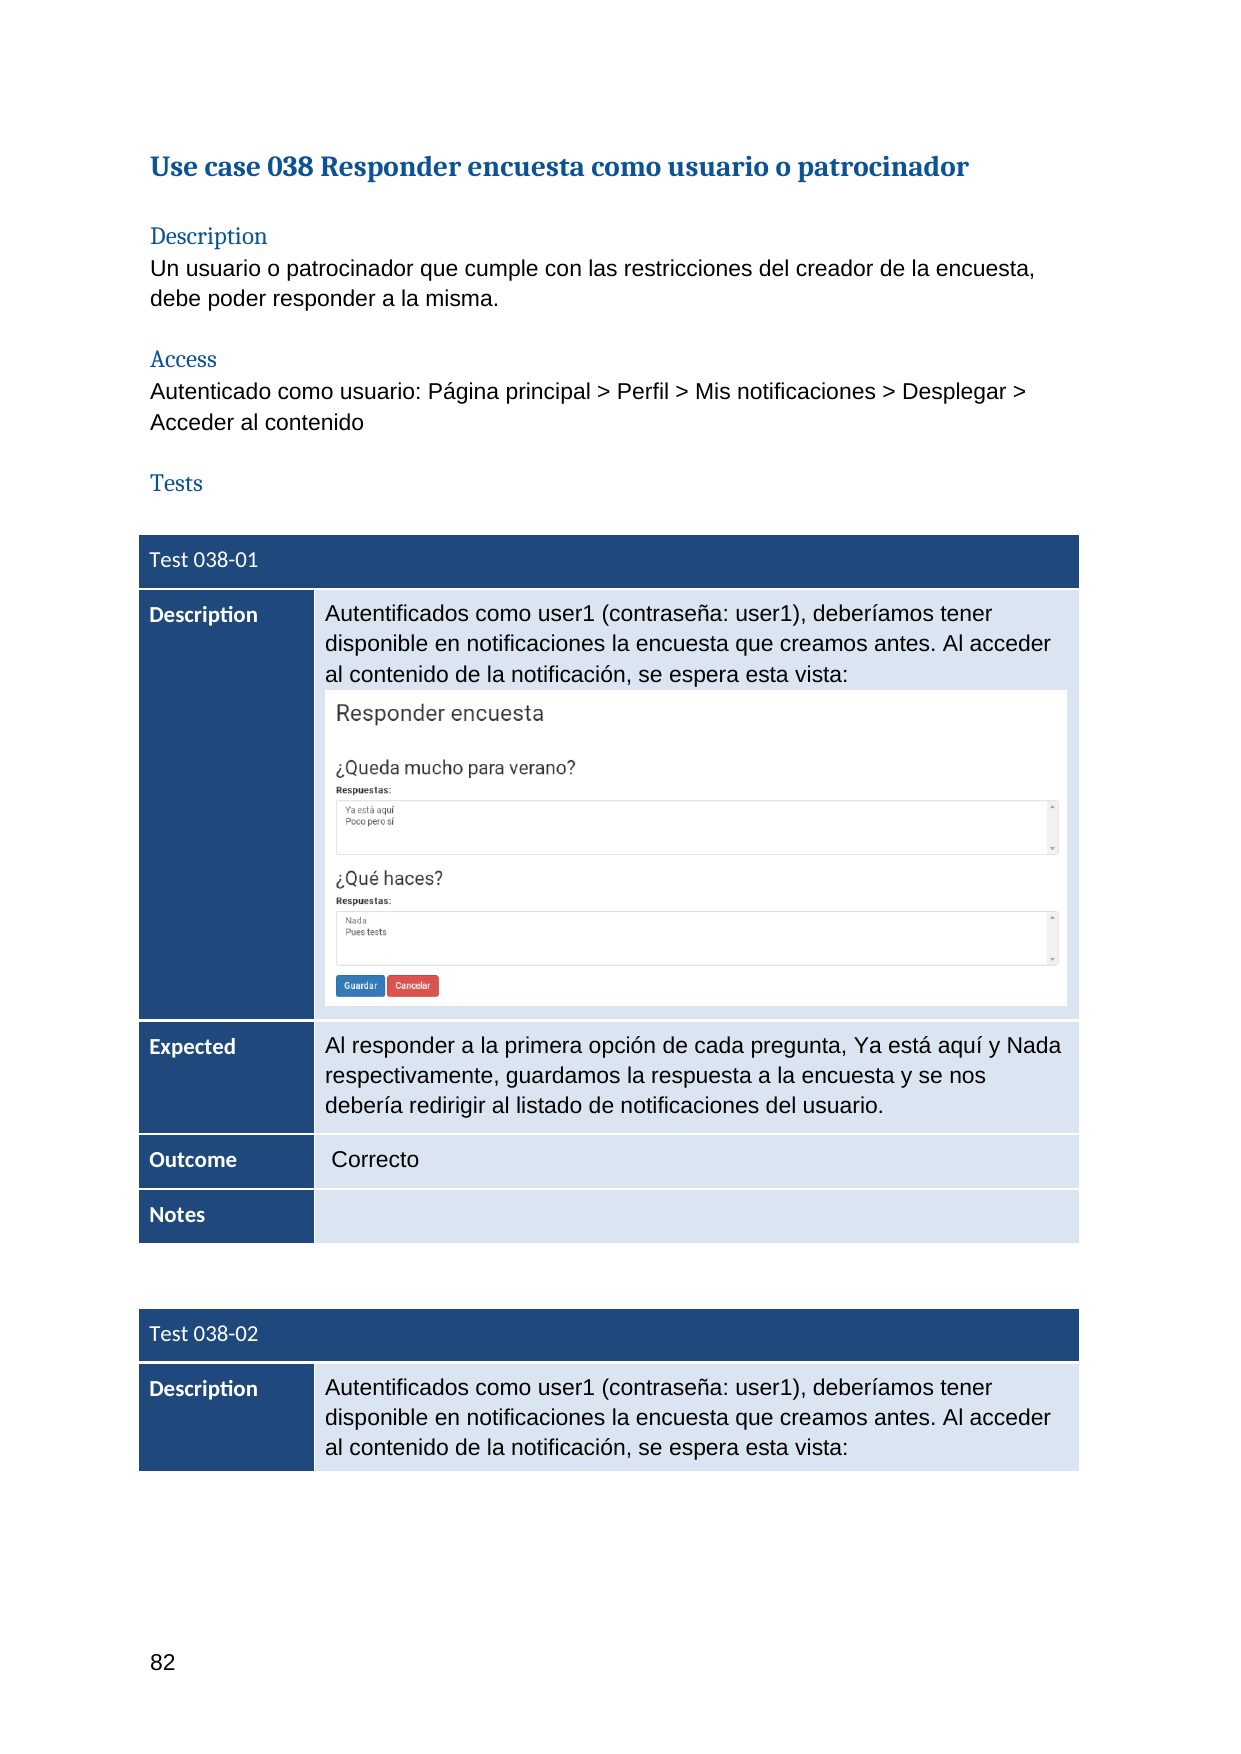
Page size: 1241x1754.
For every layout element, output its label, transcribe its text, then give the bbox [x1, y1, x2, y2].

table_cell Description [139, 1364, 314, 1471]
text Autenticado como usuario: Página principal > Perfil > Mis notificaciones > Desplegar > Acceder al contenido [150, 378, 1090, 435]
text Access [150, 345, 1090, 374]
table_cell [315, 1364, 1079, 1471]
text Use case 038 Responder encuesta como usuario o patrocinador [150, 150, 1090, 183]
text Tests [150, 469, 1090, 498]
table_cell Expected [139, 1022, 314, 1133]
text Description [150, 222, 1090, 250]
table_cell Correcto [315, 1135, 1079, 1188]
table_cell [315, 1190, 1079, 1243]
text Un usuario o patrocinador que cumple con las restricciones del creador de la encuesta, debe poder responder a la misma. [150, 254, 1090, 311]
table_cell Outcome [139, 1135, 314, 1188]
table_cell Al responder a la primera opción de cada pregunta, Ya está aquí y Nada respectivamente, guardamos la respuesta a la encuesta y se nos debería redirigir al listado de notificaciones del usuario. [315, 1022, 1079, 1133]
picture [325, 690, 1068, 1006]
table_header Test 038-01 [139, 535, 1079, 588]
table_cell Notes [139, 1190, 314, 1243]
table_cell Description [139, 590, 314, 1019]
table_header Test 038-02 [139, 1309, 1079, 1361]
